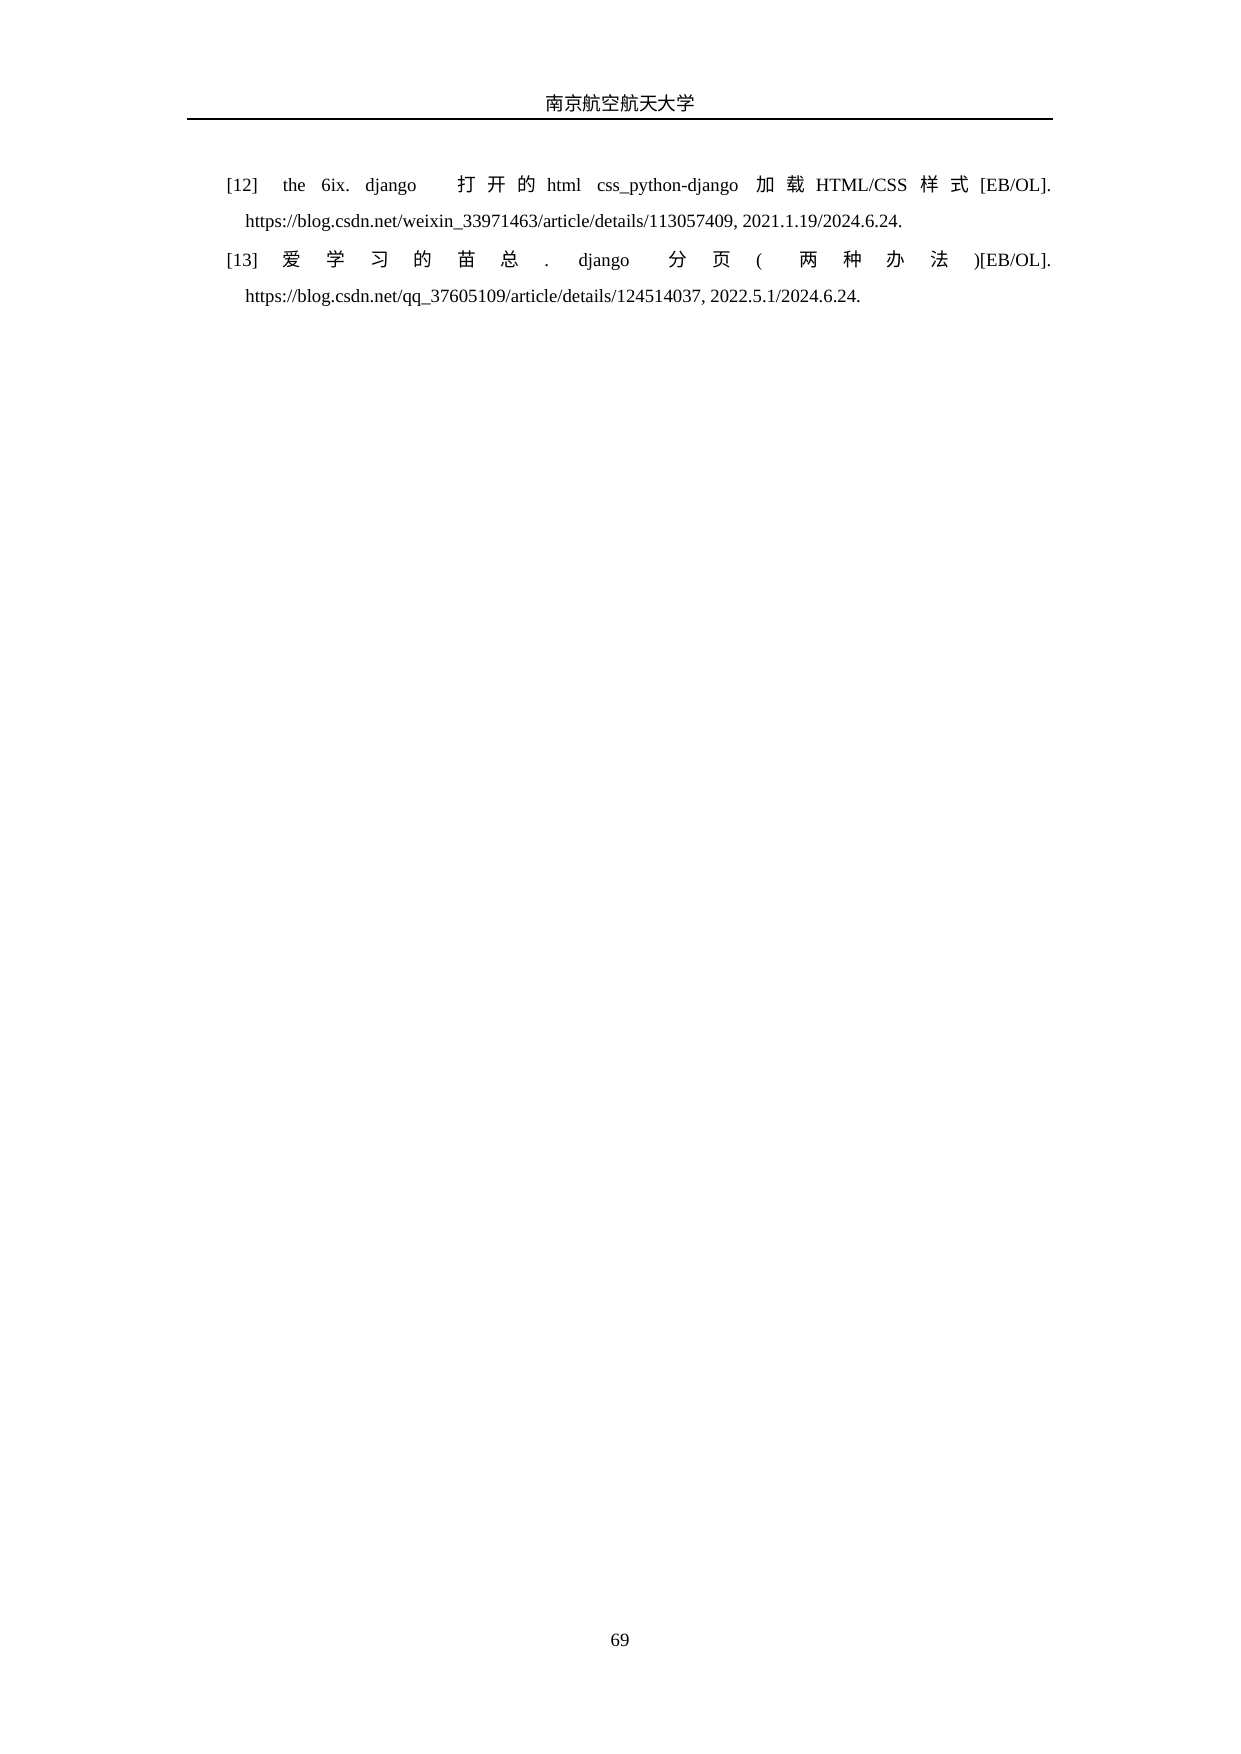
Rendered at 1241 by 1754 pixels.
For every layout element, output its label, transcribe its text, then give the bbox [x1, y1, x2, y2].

text the 6ix. django 打开的html css_python-django加载HTML/CSS样式[EB/OL]. https://blog.csdn.net/weixin_33971463/article/details/113057409, 2021.1.19/2024.6.24. [224, 164, 1051, 239]
text 爱学习的苗总. django分页(两种办法)[EB/OL]. https://blog.csdn.net/qq_37605109/article/details/124514037, 2022.5.1/2024.6.24. [224, 239, 1051, 314]
